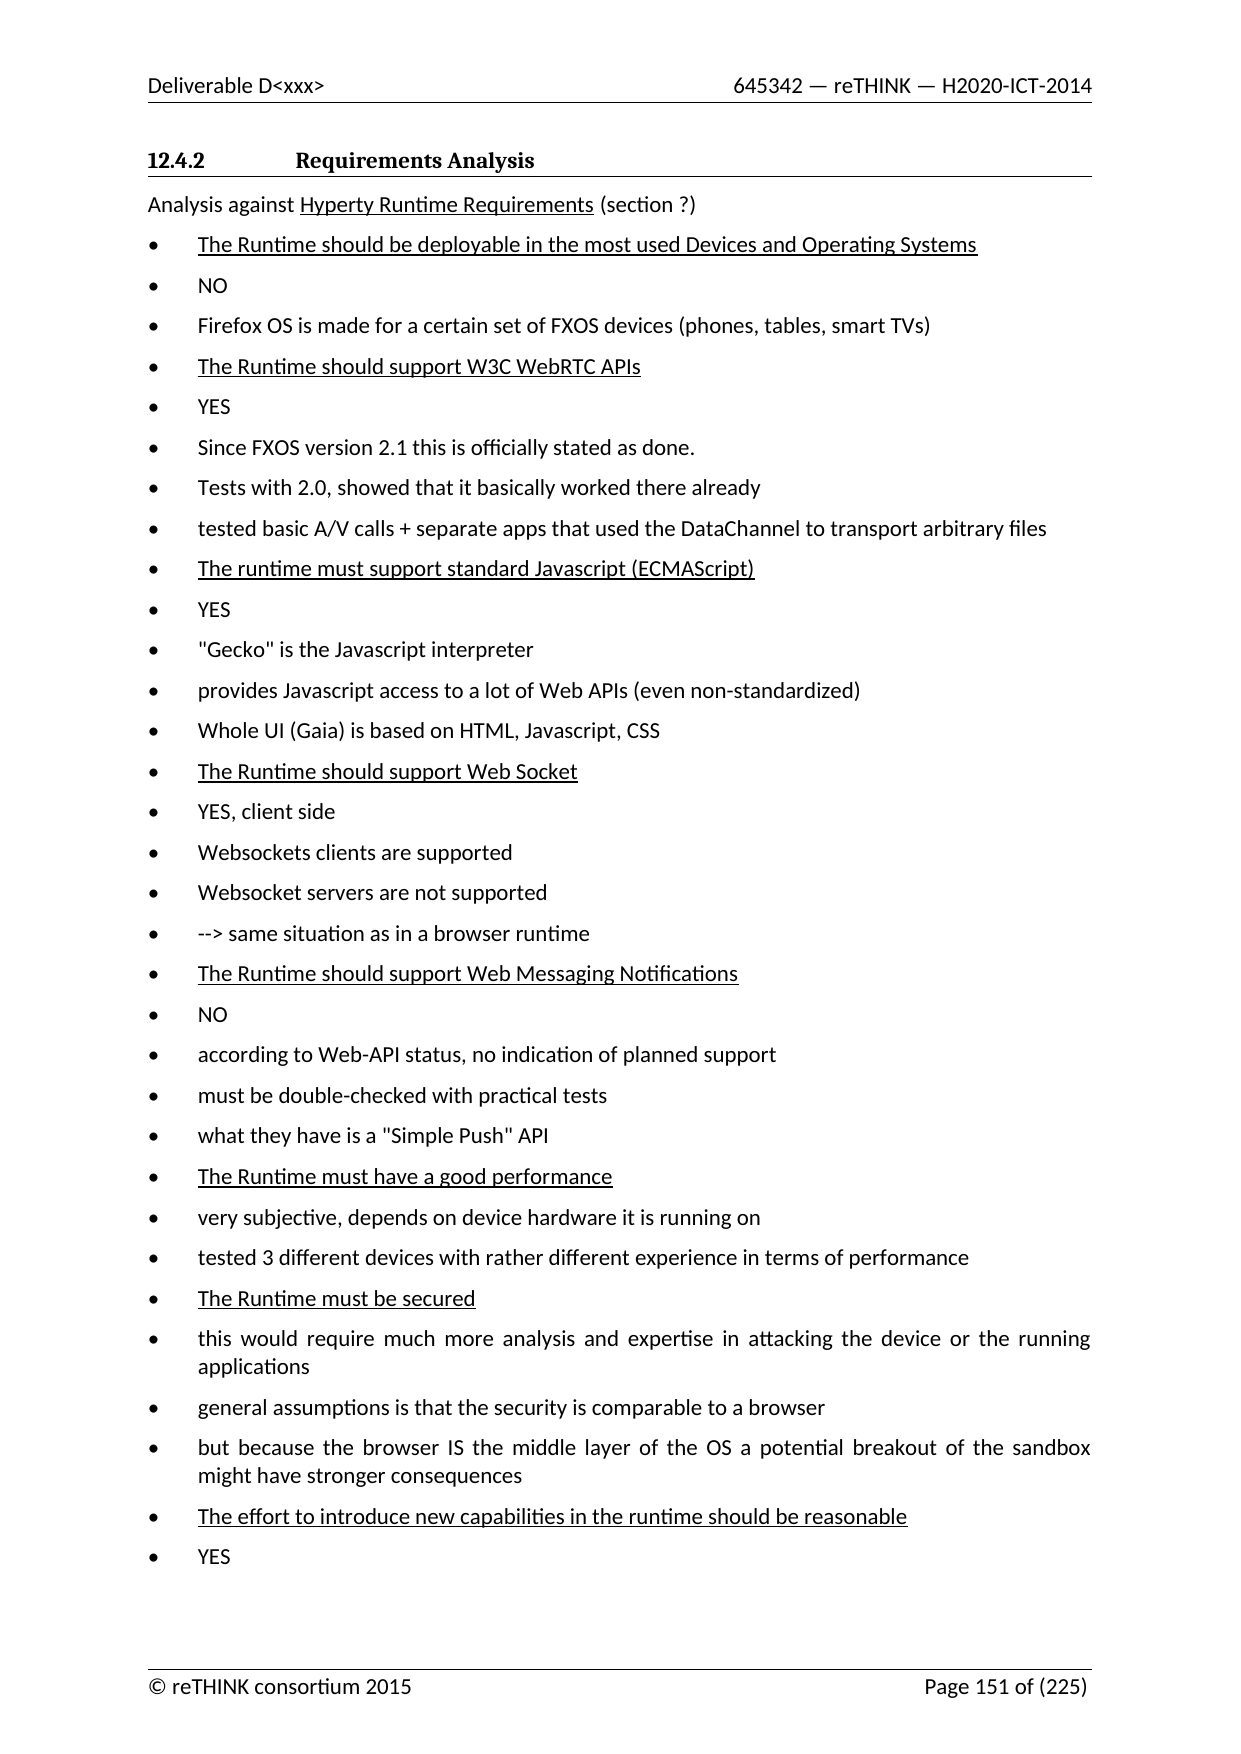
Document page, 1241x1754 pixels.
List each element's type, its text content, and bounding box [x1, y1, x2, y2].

list YES [148, 595, 1092, 623]
list but because the browser IS the middle layer of the OS a potential breakout of the sandbox might have stronger consequences [148, 1433, 1092, 1489]
list Websocket servers are not supported [148, 878, 1092, 907]
list Firefox OS is made for a certain set of FXOS devices (phones, tables, smart TVs) [148, 311, 1092, 339]
list The effort to introduce new capabilities in the runtime should be reasonable [148, 1502, 1092, 1530]
list what they have is a "Simple Push" API [148, 1122, 1092, 1150]
list Whole UI (Gaia) is based on HTML, Javascript, CSS [148, 716, 1092, 744]
list tested basic A/V calls + separate apps that used the DataChannel to transport arbitrary files [148, 514, 1092, 542]
list provides Javascript access to a lot of Web APIs (even non-standardized) [148, 676, 1092, 704]
list NO [148, 271, 1092, 299]
list general assumptions is that the security is comparable to a browser [148, 1393, 1092, 1421]
list The Runtime should support Web Socket [148, 757, 1092, 785]
list YES [148, 392, 1092, 420]
list very subjective, depends on device hardware it is running on [148, 1203, 1092, 1231]
list The Runtime should support W3C WebRTC APIs [148, 352, 1092, 380]
list YES, client side [148, 797, 1092, 826]
list NO [148, 1000, 1092, 1028]
list YES [148, 1542, 1092, 1570]
list according to Web-API status, no indication of planned support [148, 1041, 1092, 1069]
list this would require much more analysis and expertise in attacking the device or the running applications [148, 1324, 1092, 1380]
list --> same situation as in a browser runtime [148, 919, 1092, 947]
list The runtime must support standard Javascript (ECMAScript) [148, 554, 1092, 582]
list Since FXOS version 2.1 this is officially stated as done. [148, 433, 1092, 461]
list The Runtime must have a good performance [148, 1162, 1092, 1190]
list tested 3 different devices with rather different experience in terms of performance [148, 1243, 1092, 1271]
list The Runtime should be deployable in the most used Devices and Operating Systems [148, 230, 1092, 258]
list must be double-checked with practical tests [148, 1081, 1092, 1109]
list The Runtime must be secured [148, 1284, 1092, 1312]
list Tests with 2.0, showed that it basically worked there already [148, 473, 1092, 501]
list Websockets clients are supported [148, 838, 1092, 866]
subtitle Requirements Analysis [148, 148, 1092, 176]
list The Runtime should support Web Messaging Notifications [148, 959, 1092, 988]
text Analysis against Hyperty Runtime Requirements (section ?) [148, 190, 1092, 218]
list "Gecko" is the Javascript interpreter [148, 635, 1092, 663]
